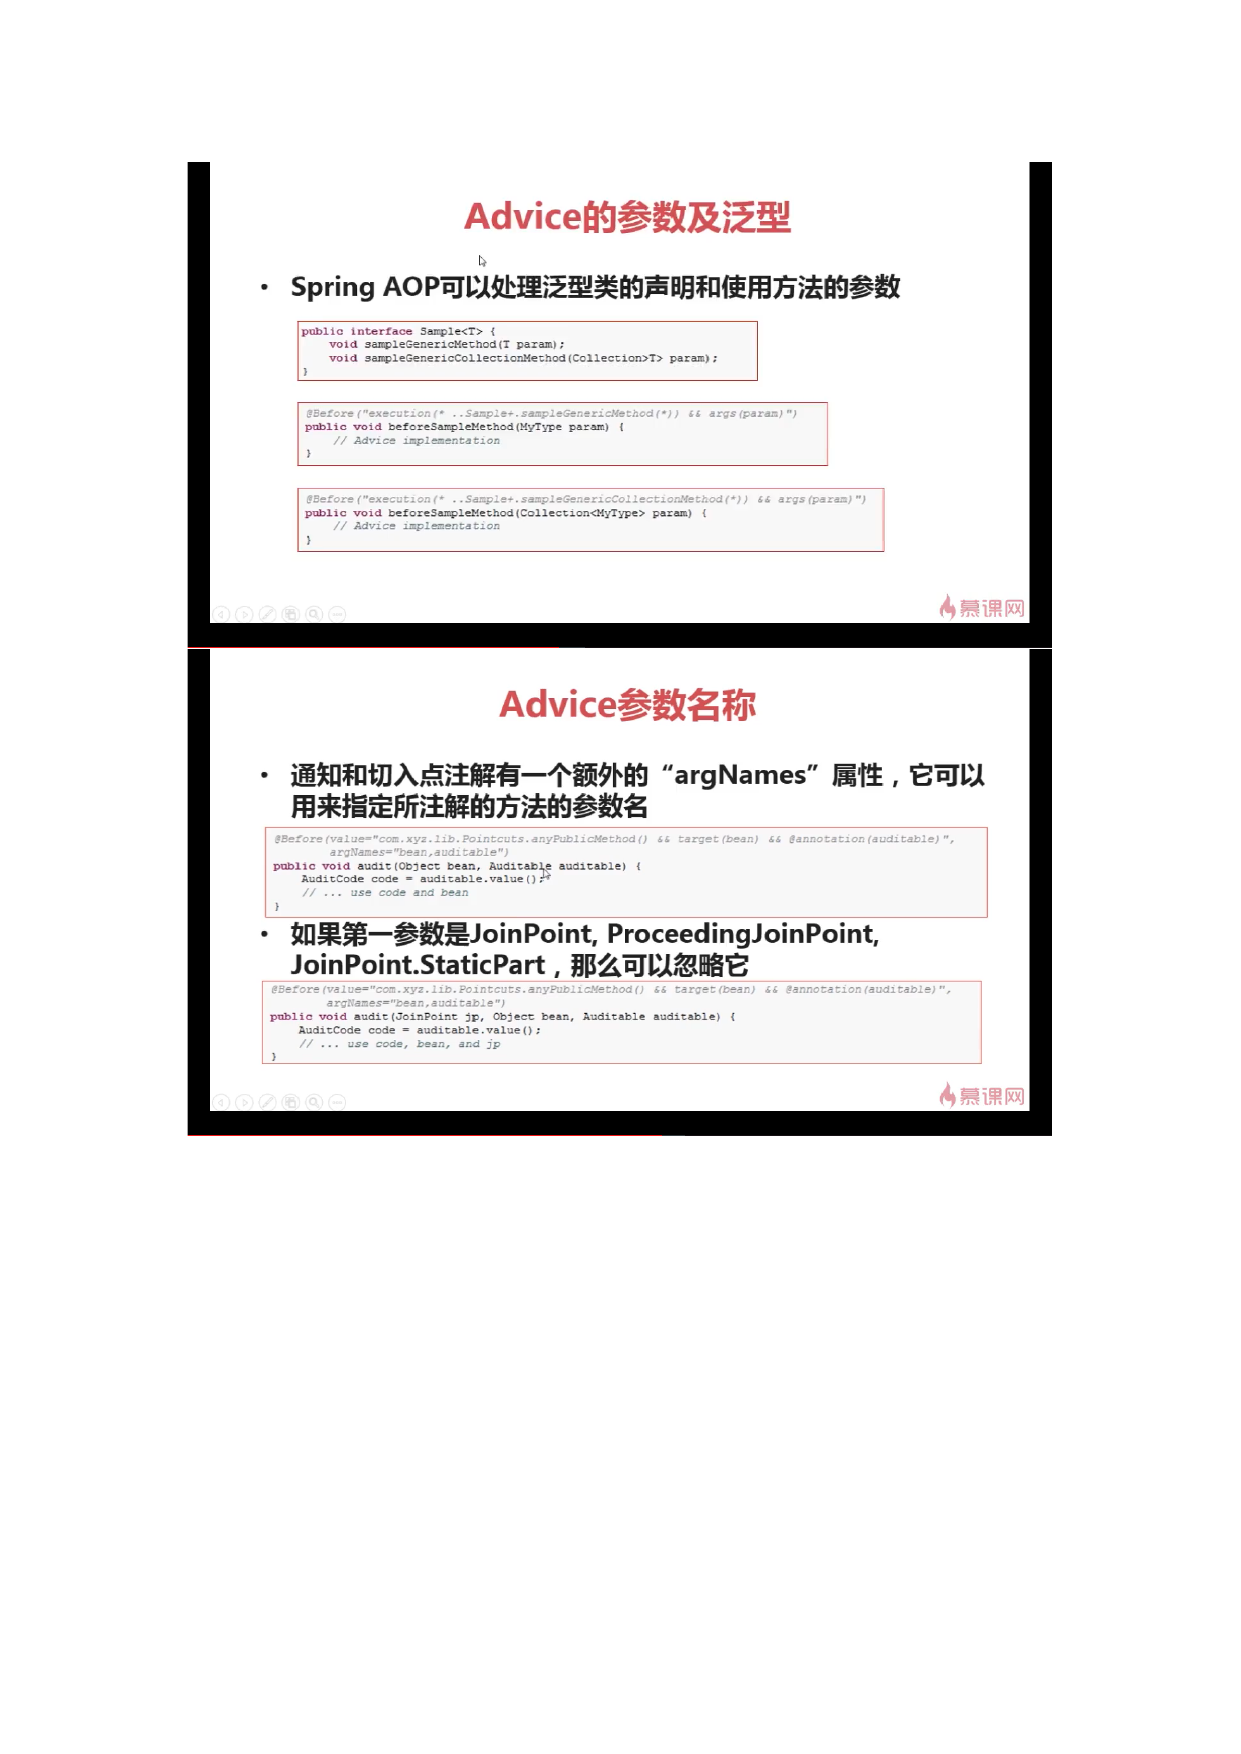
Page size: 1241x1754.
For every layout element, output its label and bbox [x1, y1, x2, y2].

picture [187, 162, 1052, 648]
picture [187, 649, 1052, 1136]
